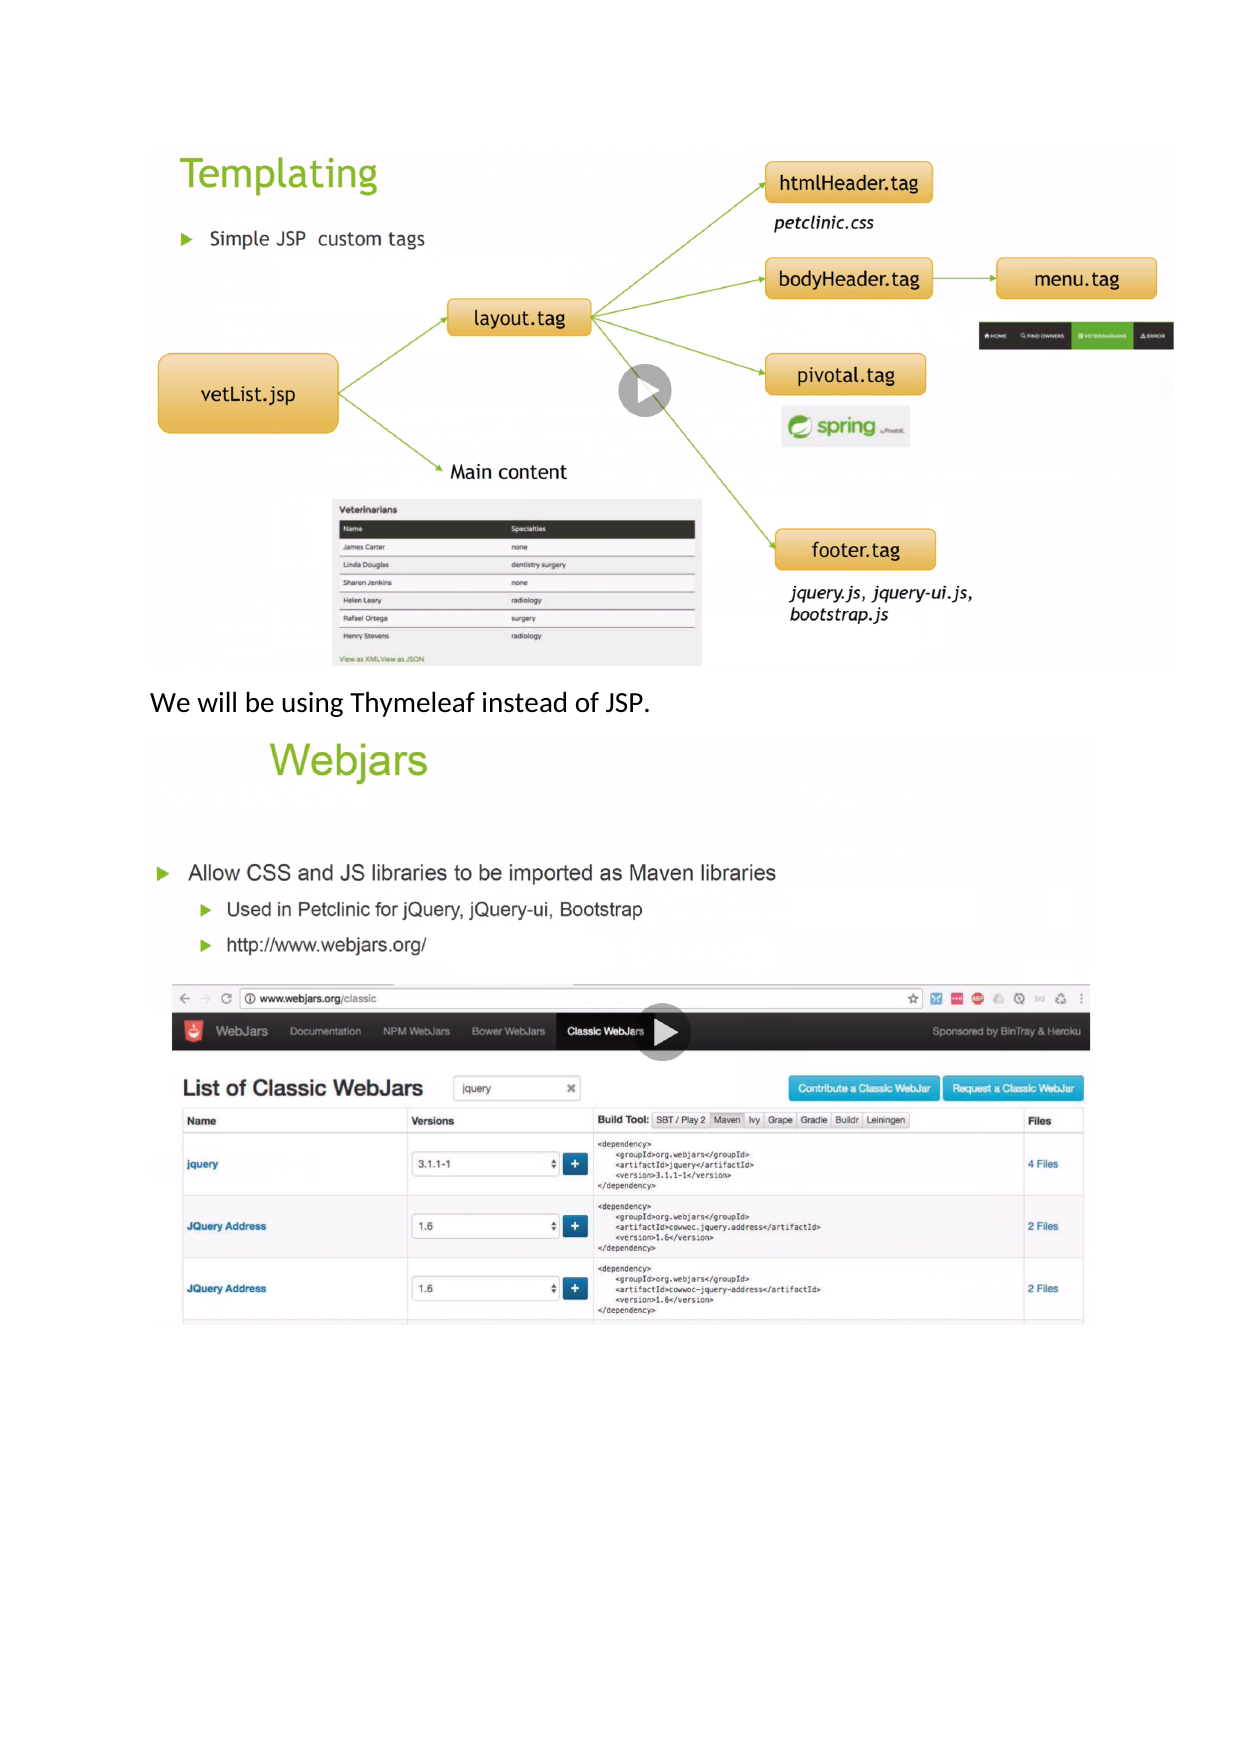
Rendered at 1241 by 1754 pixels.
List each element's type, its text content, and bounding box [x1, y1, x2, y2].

picture [150, 739, 1091, 1329]
text We will be using Thymeleaf instead of JSP. [150, 684, 1090, 720]
picture [150, 150, 1174, 666]
